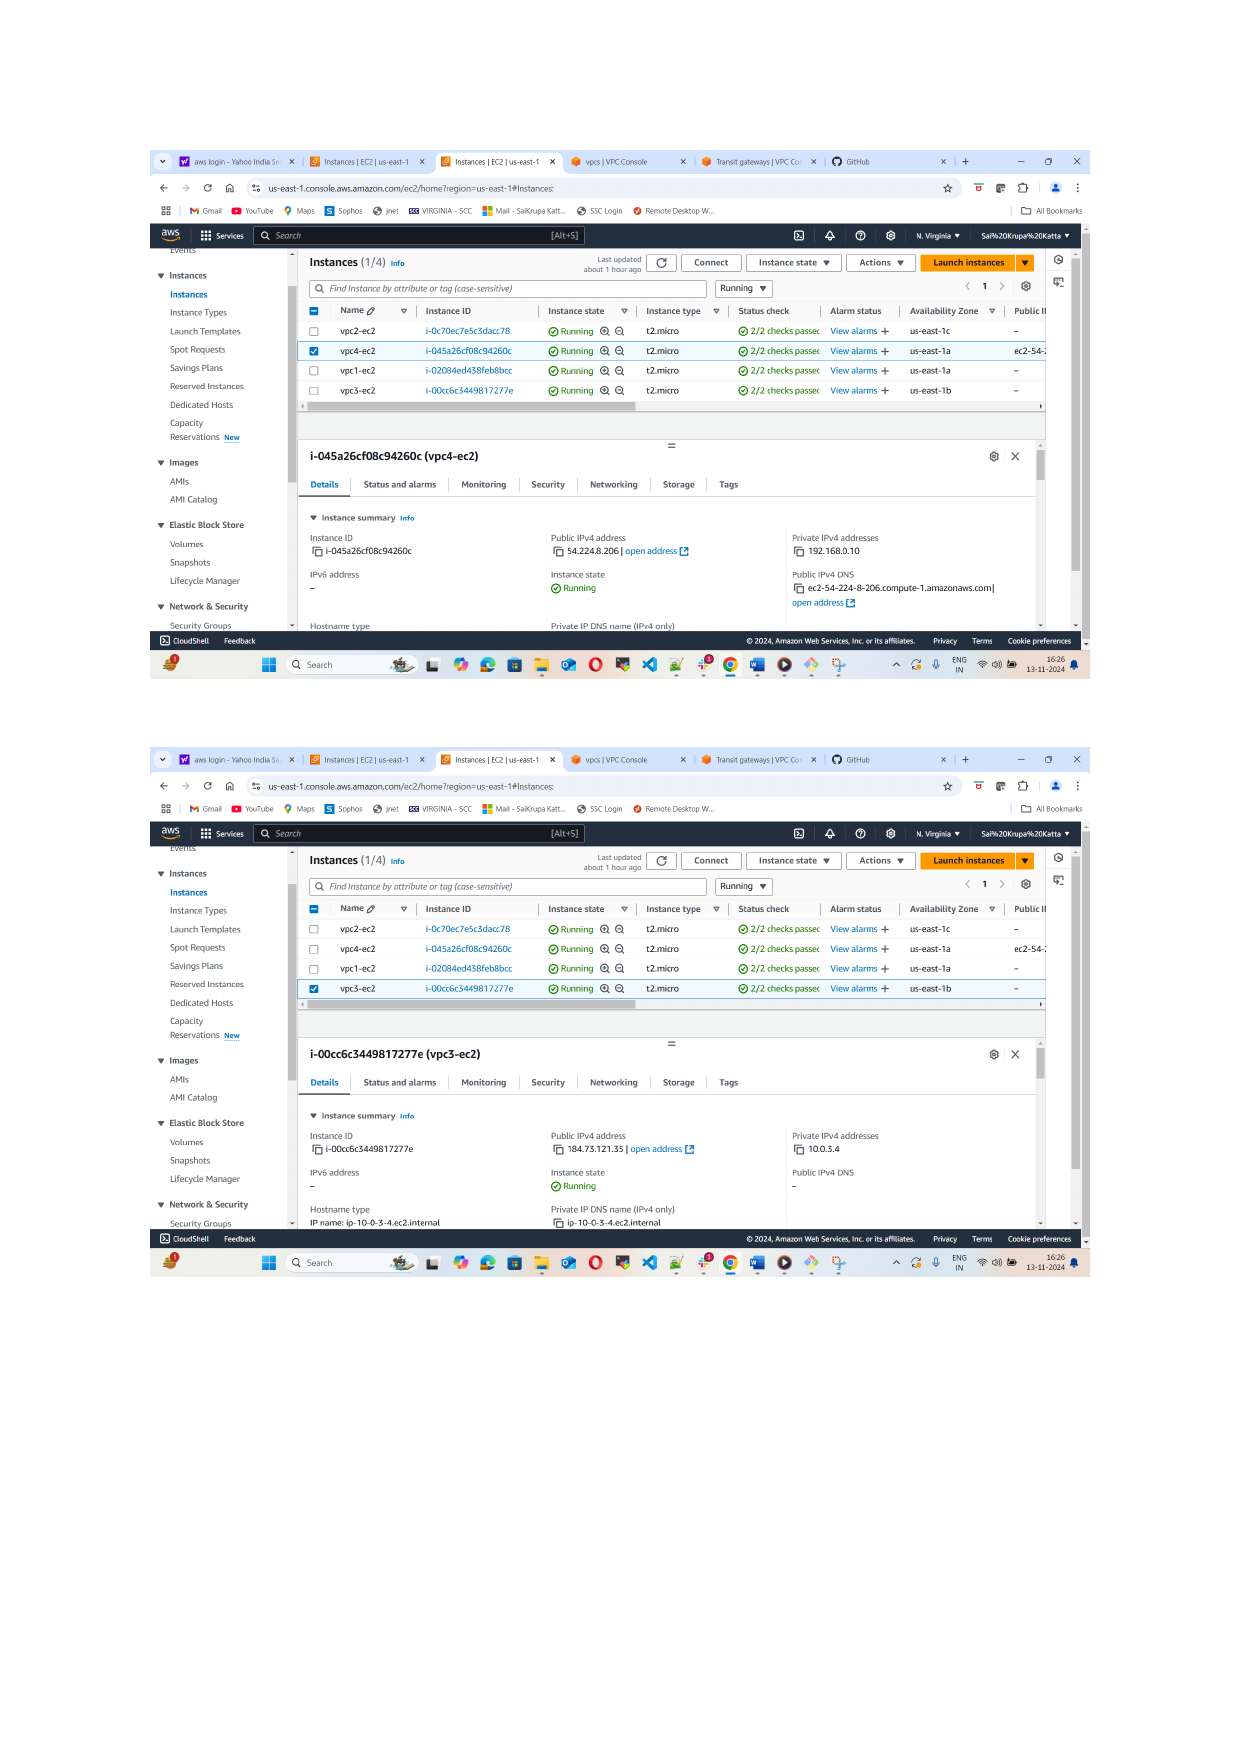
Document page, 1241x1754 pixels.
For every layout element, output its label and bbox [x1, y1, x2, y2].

picture [150, 747, 1091, 1277]
picture [150, 150, 1091, 679]
